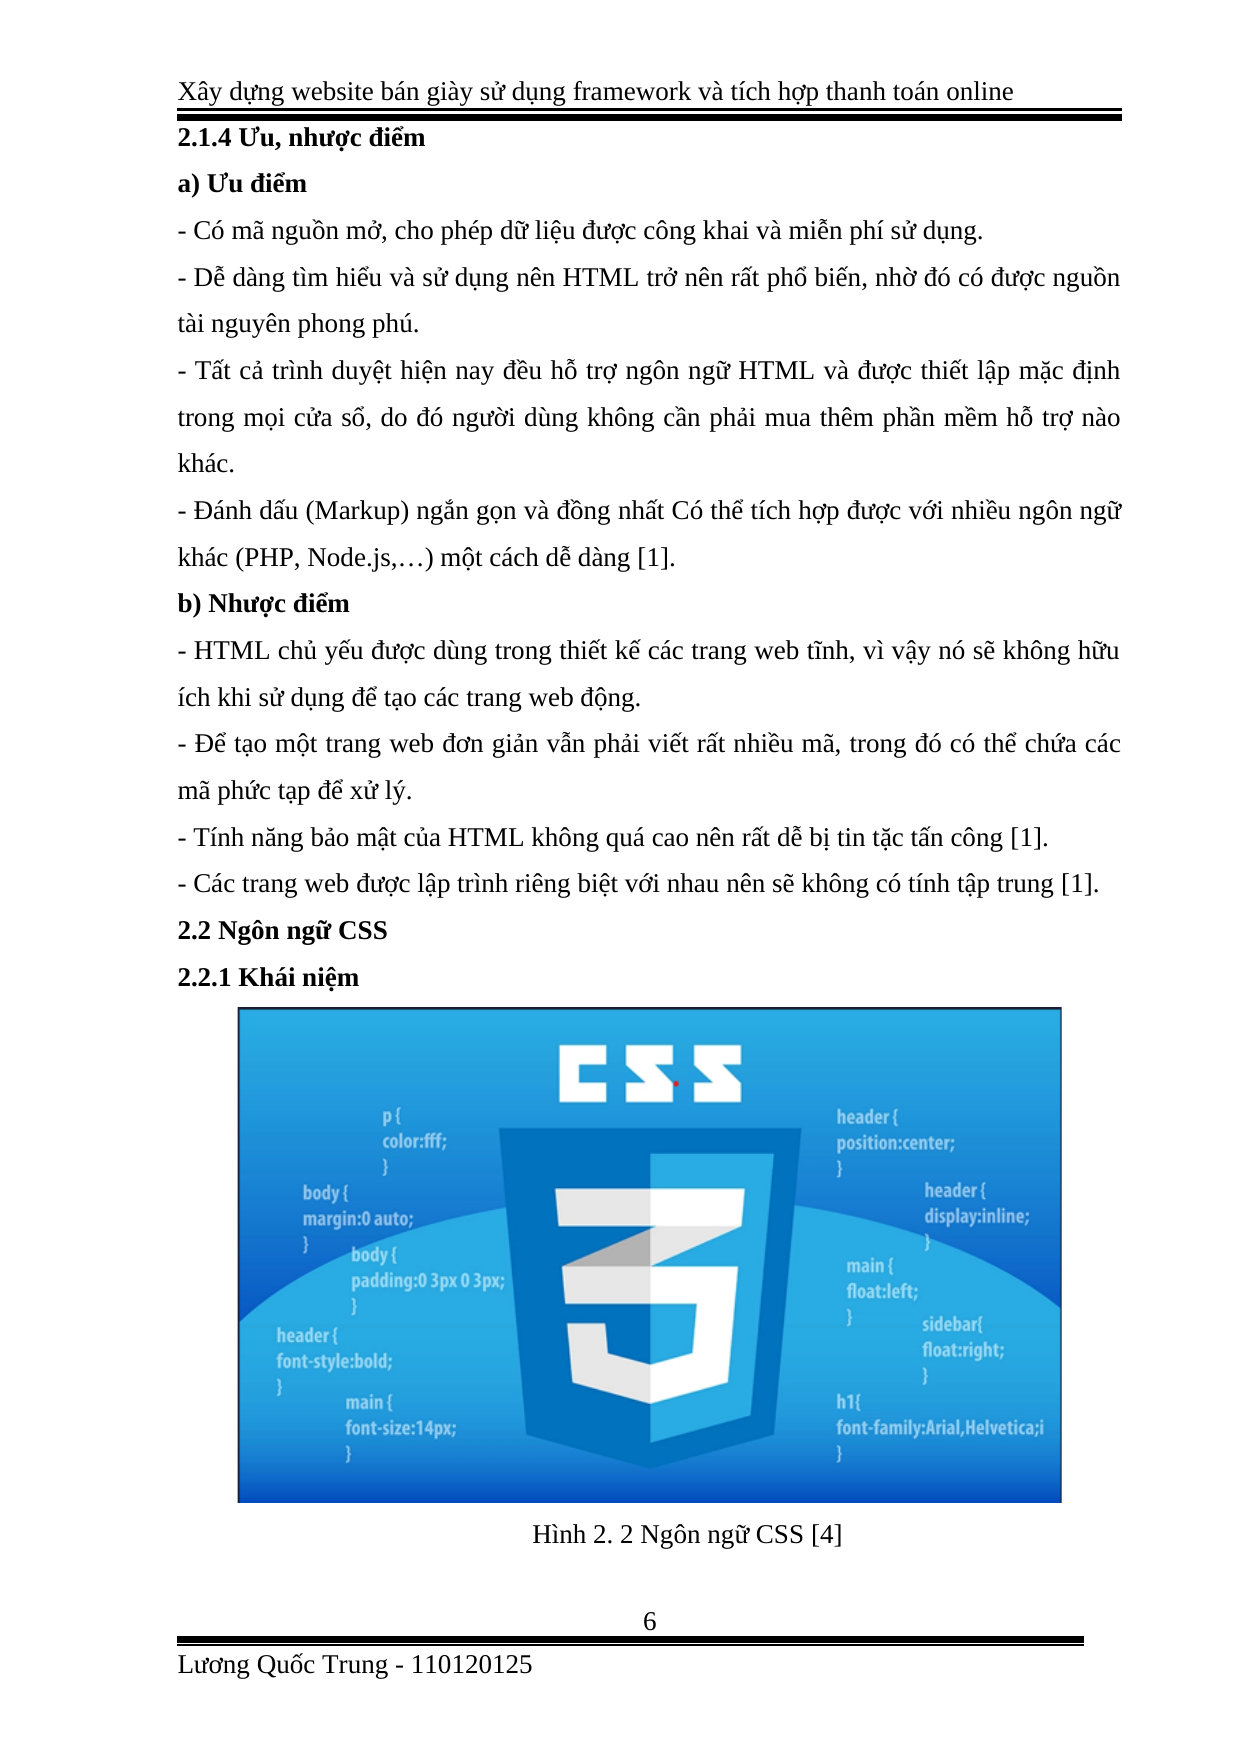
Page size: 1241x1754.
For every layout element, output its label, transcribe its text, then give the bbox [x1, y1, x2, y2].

picture [237, 1007, 1062, 1503]
text 2.2.1 Khái niệm [177, 961, 1122, 992]
text Hình 2. 2 Ngôn ngữ CSS [177, 1518, 1122, 1549]
text - HTML chủ yếu được dùng trong thiết kế các trang web tĩnh, vì vậy nó sẽ không hữu ích khi sử dụng để tạo các trang web động. [177, 634, 1122, 712]
text - Các trang web được lập trình riêng biệt với nhau nên sẽ không có tính tập trung. [177, 867, 1122, 898]
text 2.1.4 Ưu, nhược điểm [177, 121, 1122, 152]
text - Tất cả trình duyệt hiện nay đều hỗ trợ ngôn ngữ HTML và được thiết lập mặc định trong mọi cửa sổ, do đó người dùng không cần phải mua thêm phần mềm hỗ trợ nào khác. [177, 354, 1122, 478]
text a) Ưu điểm [177, 167, 1122, 198]
text - Để tạo một trang web đơn giản vẫn phải viết rất nhiều mã, trong đó có thể chứa các mã phức tạp để xử lý. [177, 727, 1122, 805]
text - Đánh dấu (Markup) ngắn gọn và đồng nhất Có thể tích hợp được với nhiều ngôn ngữ khác (PHP, Node.js,…) một cách dễ dàng. [177, 494, 1122, 572]
text - Có mã nguồn mở, cho phép dữ liệu được công khai và miễn phí sử dụng. [177, 214, 1122, 245]
text - Tính năng bảo mật của HTML không quá cao nên rất dễ bị tin tặc tấn công. [177, 821, 1122, 852]
text 2.2 Ngôn ngữ CSS [177, 914, 1122, 945]
text b) Nhược điểm [177, 587, 1122, 618]
text - Dễ dàng tìm hiểu và sử dụng nên HTML trở nên rất phổ biến, nhờ đó có được nguồn tài nguyên phong phú. [177, 261, 1122, 338]
